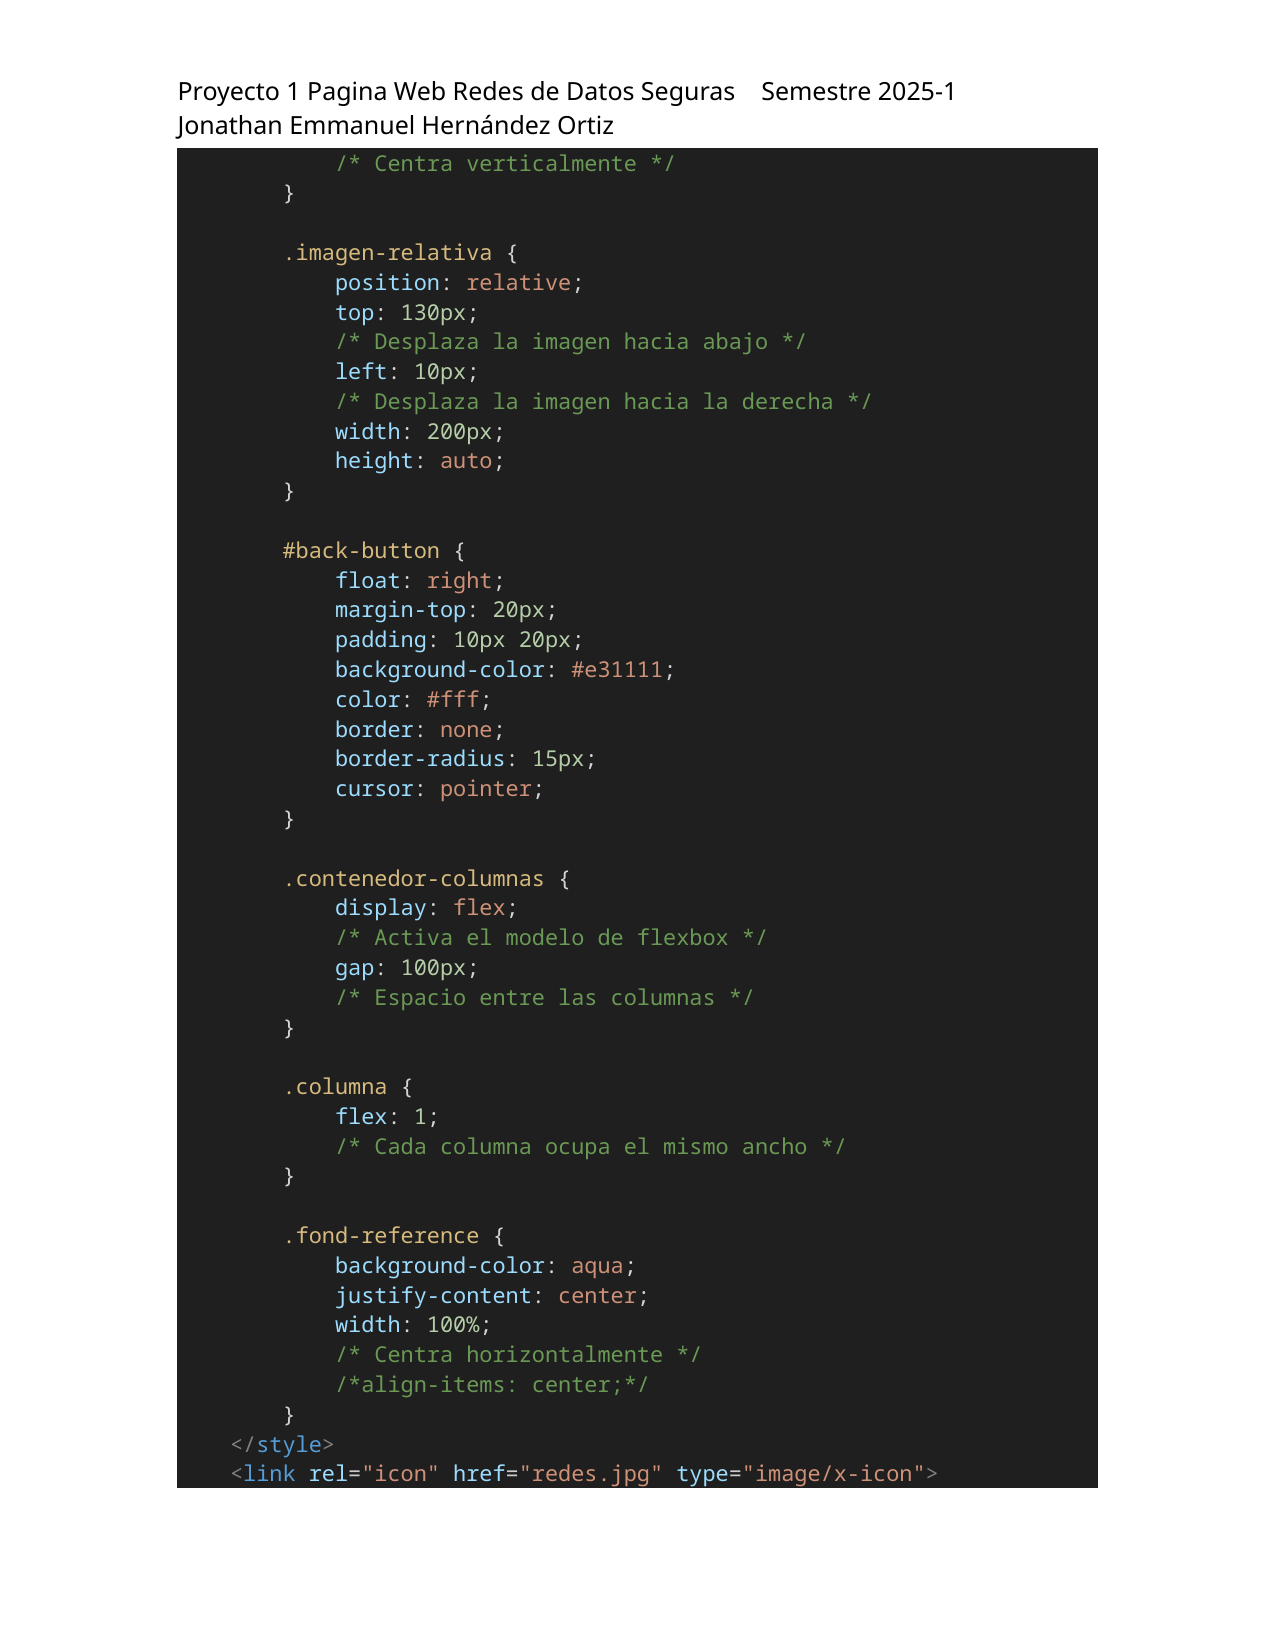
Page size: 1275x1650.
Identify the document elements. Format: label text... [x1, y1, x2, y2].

text margin-top: 20px; [177, 594, 1098, 624]
text /* Espacio entre las columnas */ [177, 982, 1098, 1012]
text .columna { [177, 1071, 1098, 1101]
text .imagen-relativa { [177, 237, 1098, 267]
text width: 100%; [177, 1309, 1098, 1339]
text } [177, 177, 1098, 207]
text } [177, 1012, 1098, 1041]
text } [177, 475, 1098, 505]
text padding: 10px 20px; [177, 624, 1098, 654]
text display: flex; [177, 892, 1098, 922]
text } [177, 1161, 1098, 1190]
text top: 130px; [177, 297, 1098, 326]
text /* Centra horizontalmente */ [177, 1339, 1098, 1369]
text /* Activa el modelo de flexbox */ [177, 922, 1098, 952]
text float: right; [177, 565, 1098, 594]
text /* Cada columna ocupa el mismo ancho */ [177, 1131, 1098, 1161]
text </style> [177, 1429, 1098, 1458]
text background-color: #e31111; [177, 654, 1098, 684]
text background-color: aqua; [177, 1250, 1098, 1280]
text left: 10px; [177, 356, 1098, 386]
text position: relative; [177, 267, 1098, 297]
text } [177, 803, 1098, 833]
text color: #fff; [177, 684, 1098, 714]
text cursor: pointer; [177, 773, 1098, 803]
text } [177, 1399, 1098, 1429]
text .contenedor-columnas { [177, 863, 1098, 892]
text #back-button { [177, 535, 1098, 565]
text justify-content: center; [177, 1280, 1098, 1309]
text /* Centra verticalmente */ [177, 148, 1098, 177]
text /* Desplaza la imagen hacia la derecha */ [177, 386, 1098, 416]
text <link rel="icon" href="redes.jpg" type="image/x-icon"> [177, 1458, 1098, 1488]
text border: none; [177, 714, 1098, 743]
text gap: 100px; [177, 952, 1098, 982]
text width: 200px; [177, 416, 1098, 446]
text height: auto; [177, 446, 1098, 475]
text border-radius: 15px; [177, 743, 1098, 773]
text .fond-reference { [177, 1220, 1098, 1250]
text /* Desplaza la imagen hacia abajo */ [177, 326, 1098, 356]
text /*align-items: center;*/ [177, 1369, 1098, 1399]
text flex: 1; [177, 1101, 1098, 1131]
